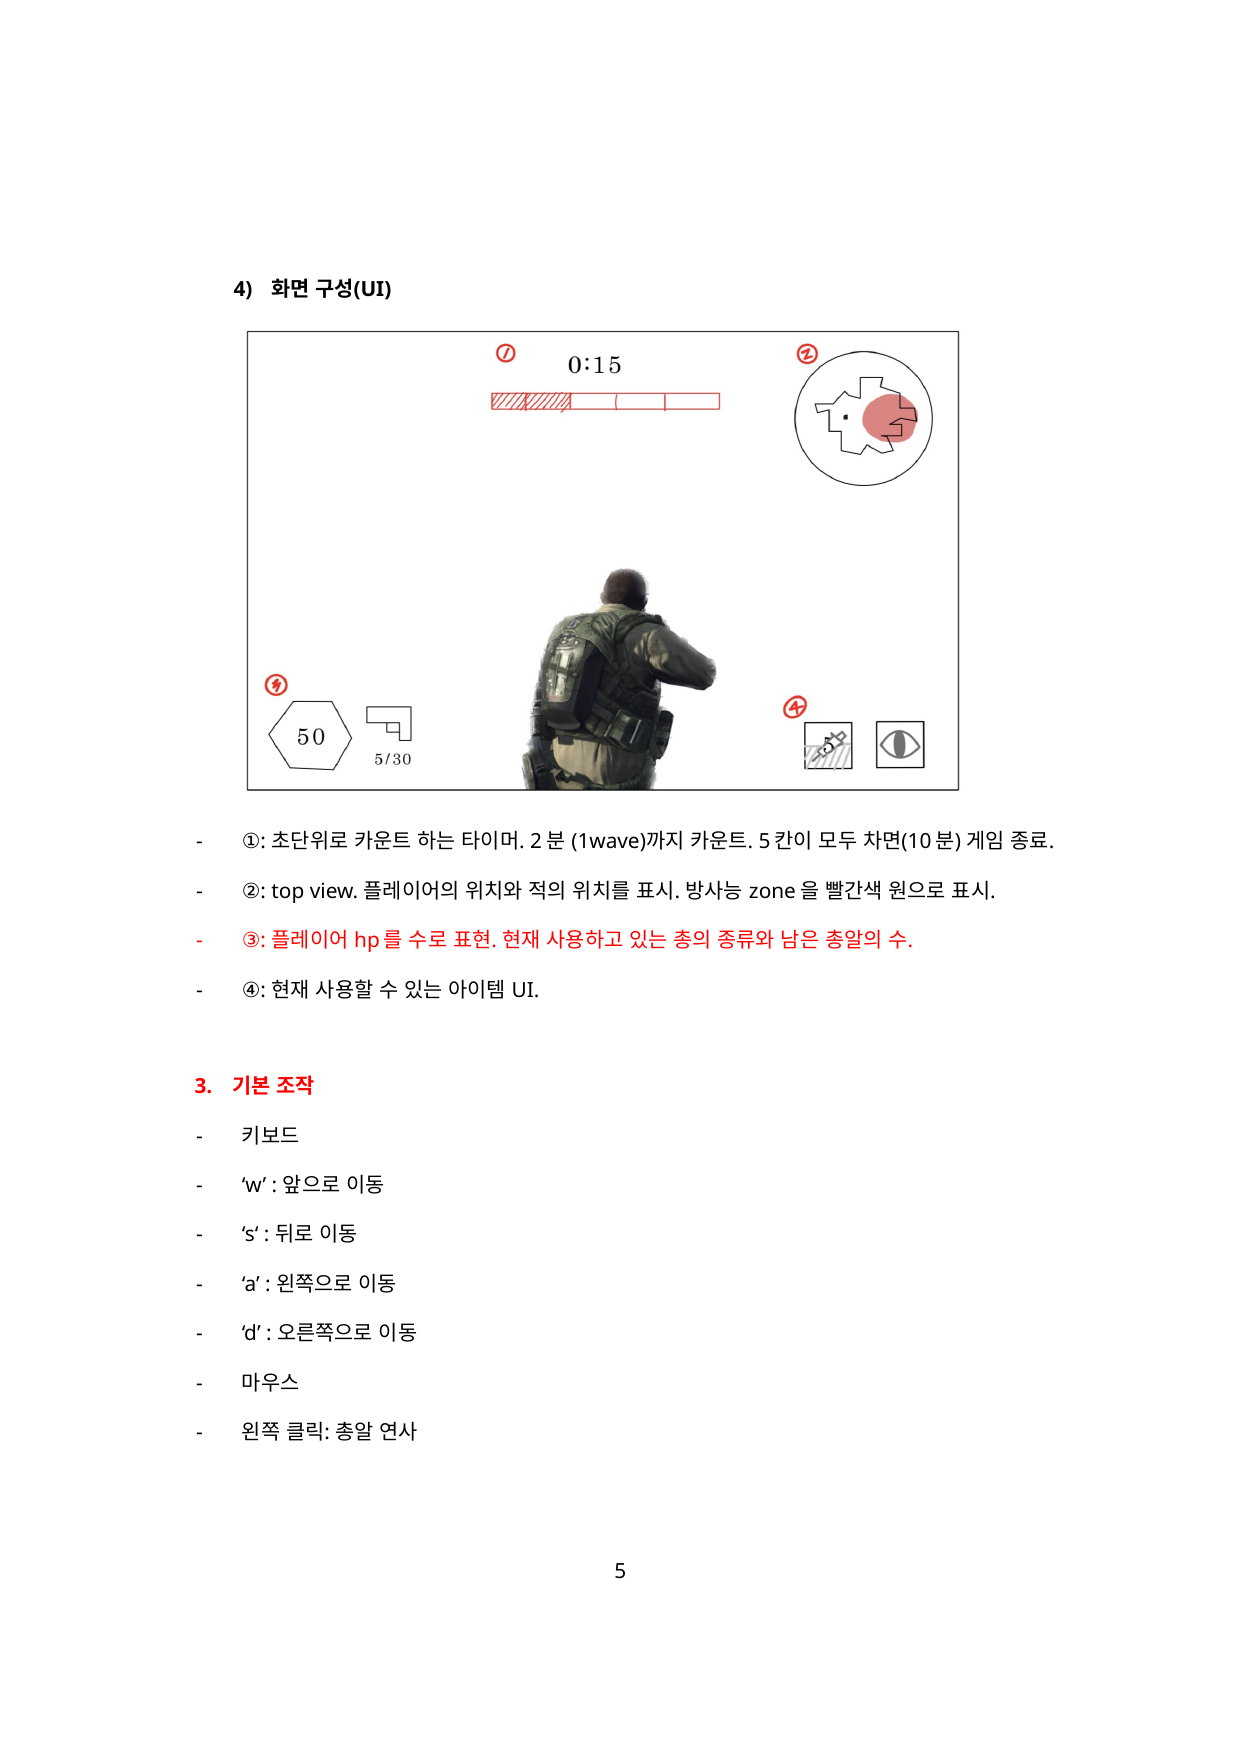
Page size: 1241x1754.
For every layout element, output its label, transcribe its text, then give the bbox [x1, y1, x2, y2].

list ‘d’ : 오른쪽으로 이동 [196, 1316, 1090, 1347]
list 화면 구성(UI) [233, 272, 1090, 302]
list 마우스 [196, 1366, 1090, 1396]
picture [233, 321, 968, 806]
list ①: 초단위로 카운트 하는 타이머. 2분 (1wave)까지 카운트. 5칸이 모두 차면(10분) 게임 종료. [196, 825, 1090, 855]
list 키보드 [196, 1119, 1090, 1149]
list ④: 현재 사용할 수 있는 아이템 UI. [196, 973, 1090, 1003]
list 기본 조작 [194, 1069, 1090, 1100]
list ‘w’ : 앞으로 이동 [196, 1168, 1090, 1198]
list ‘a’ : 왼쪽으로 이동 [196, 1267, 1090, 1297]
list ‘s‘ : 뒤로 이동 [196, 1218, 1090, 1248]
list ③: 플레이어 hp를 수로 표현. 현재 사용하고 있는 총의 종류와 남은 총알의 수. [196, 923, 1090, 954]
list 왼쪽 클릭: 총알 연사 [196, 1415, 1090, 1445]
list ②: top view. 플레이어의 위치와 적의 위치를 표시. 방사능 zone을 빨간색 원으로 표시. [196, 874, 1090, 904]
